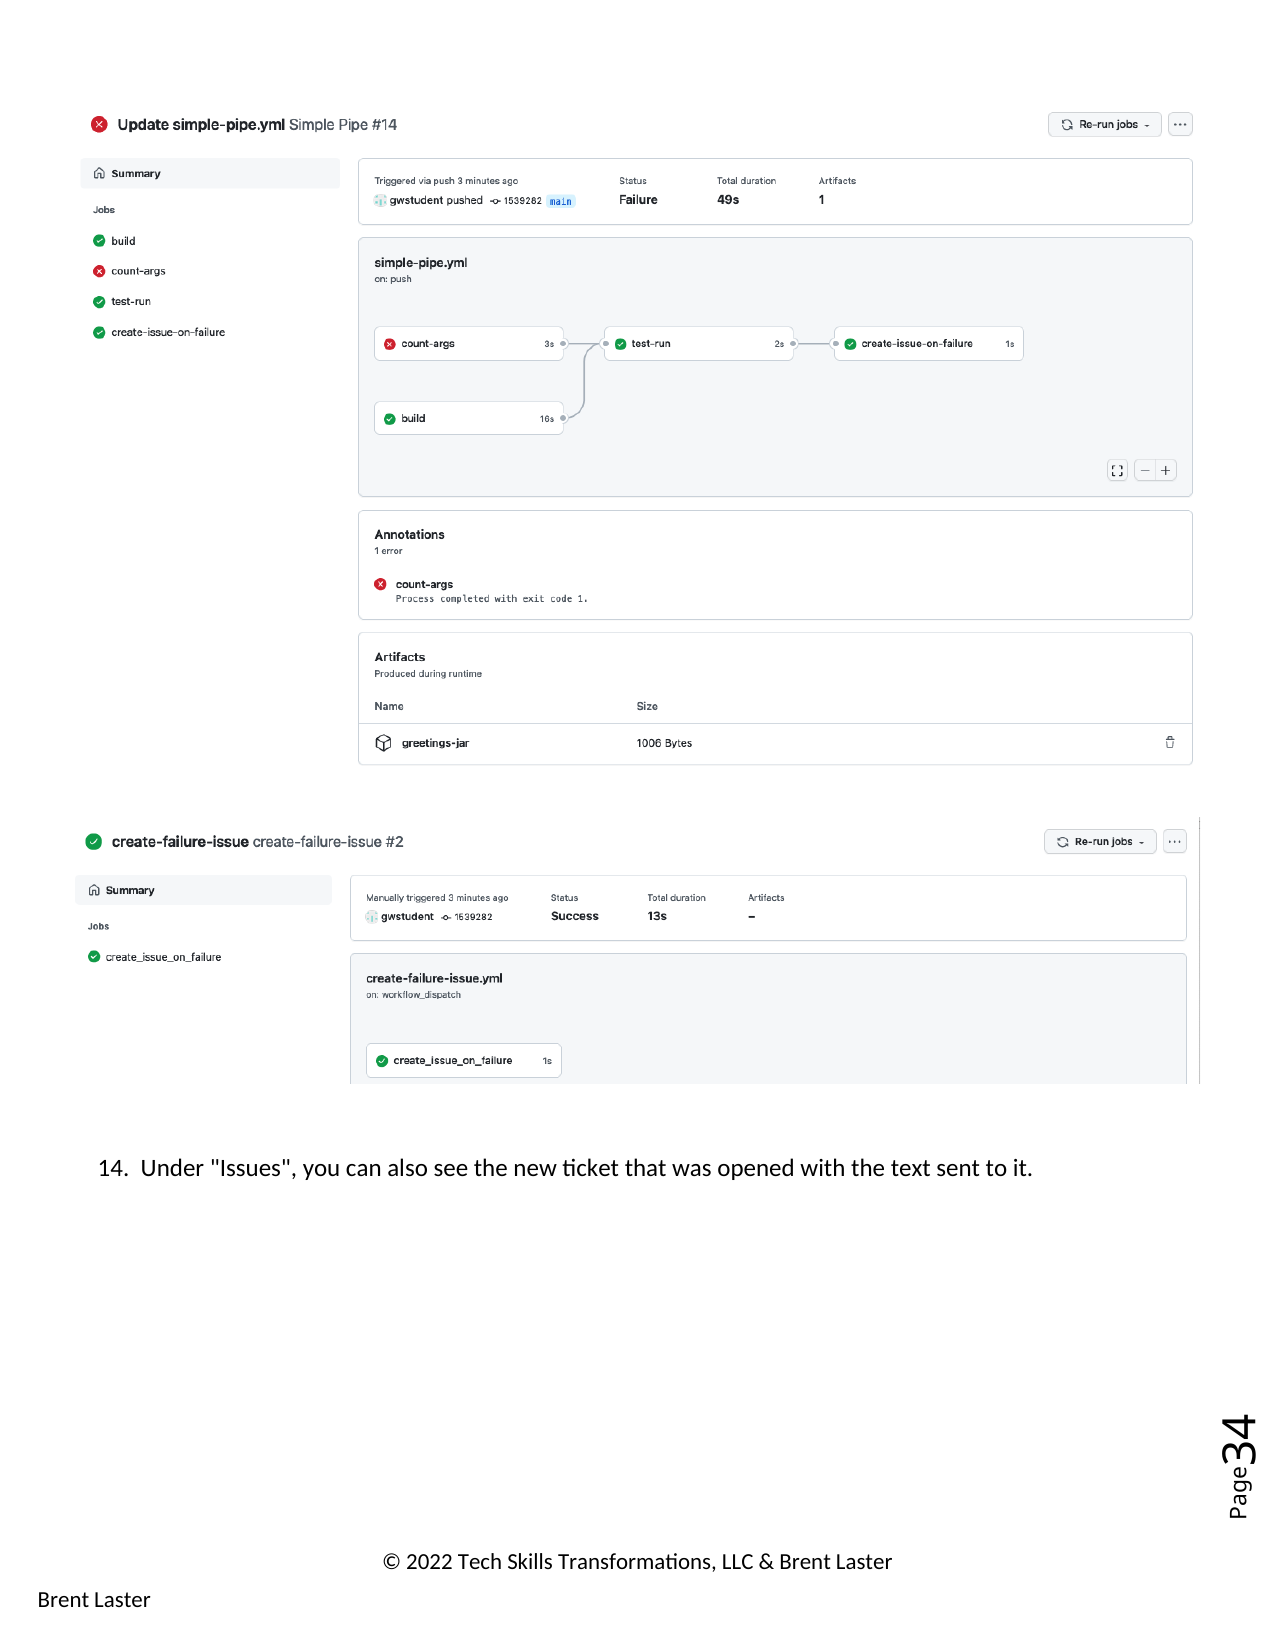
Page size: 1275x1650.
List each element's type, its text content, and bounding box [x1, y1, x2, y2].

picture [75, 103, 1200, 782]
picture [75, 817, 1200, 1084]
text 14. Under "Issues", you can also see the new ticket that was opened with the text sent to it. [75, 1152, 1200, 1182]
